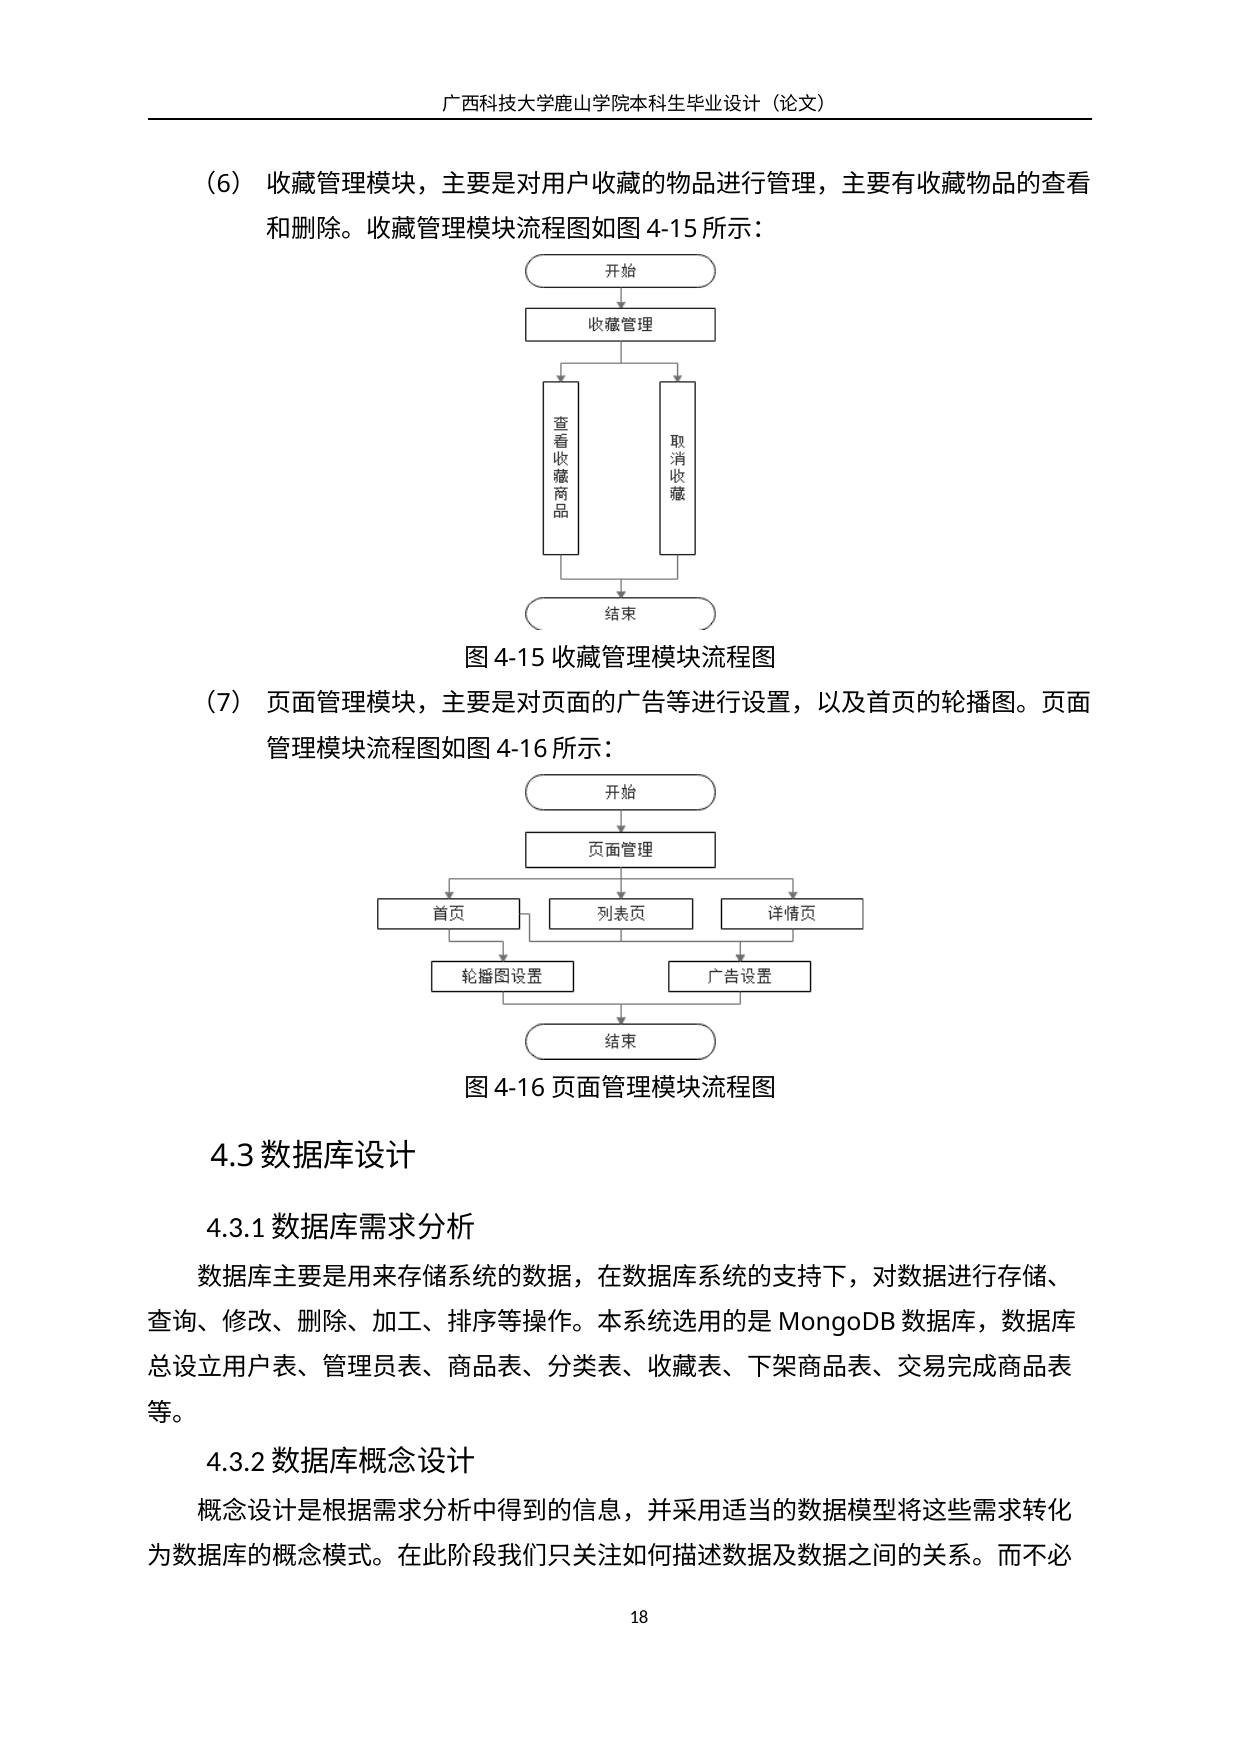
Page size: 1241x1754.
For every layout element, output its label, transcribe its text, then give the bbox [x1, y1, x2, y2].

subtitle 4.3.2数据库概念设计 [148, 1437, 1092, 1480]
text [148, 1490, 1092, 1572]
text 图4-15 收藏管理模块流程图 [148, 638, 1092, 674]
text 数据库主要是用来存储系统的数据，在数据库系统的支持下，对数据进行存储、查询、修改、删除、加工、排序等操作。本系统选用的是MongoDB数据库，数据库总设立用户表、管理员表、商品表、分类表、收藏表、下架商品表、交易完成商品表等。 [148, 1256, 1092, 1428]
list 收藏管理模块，主要是对用户收藏的物品进行管理，主要有收藏物品的查看和删除。收藏管理模块流程图如图4-15所示： [191, 163, 1092, 245]
picture [377, 773, 864, 1060]
text 图4-16 页面管理模块流程图 [148, 1067, 1092, 1104]
picture [524, 253, 716, 630]
subtitle 4.3.1数据库需求分析 [148, 1203, 1092, 1246]
list 页面管理模块，主要是对页面的广告等进行设置，以及首页的轮播图。页面管理模块流程图如图4-16所示： [191, 683, 1092, 764]
text 4.3数据库设计 [148, 1130, 1092, 1175]
